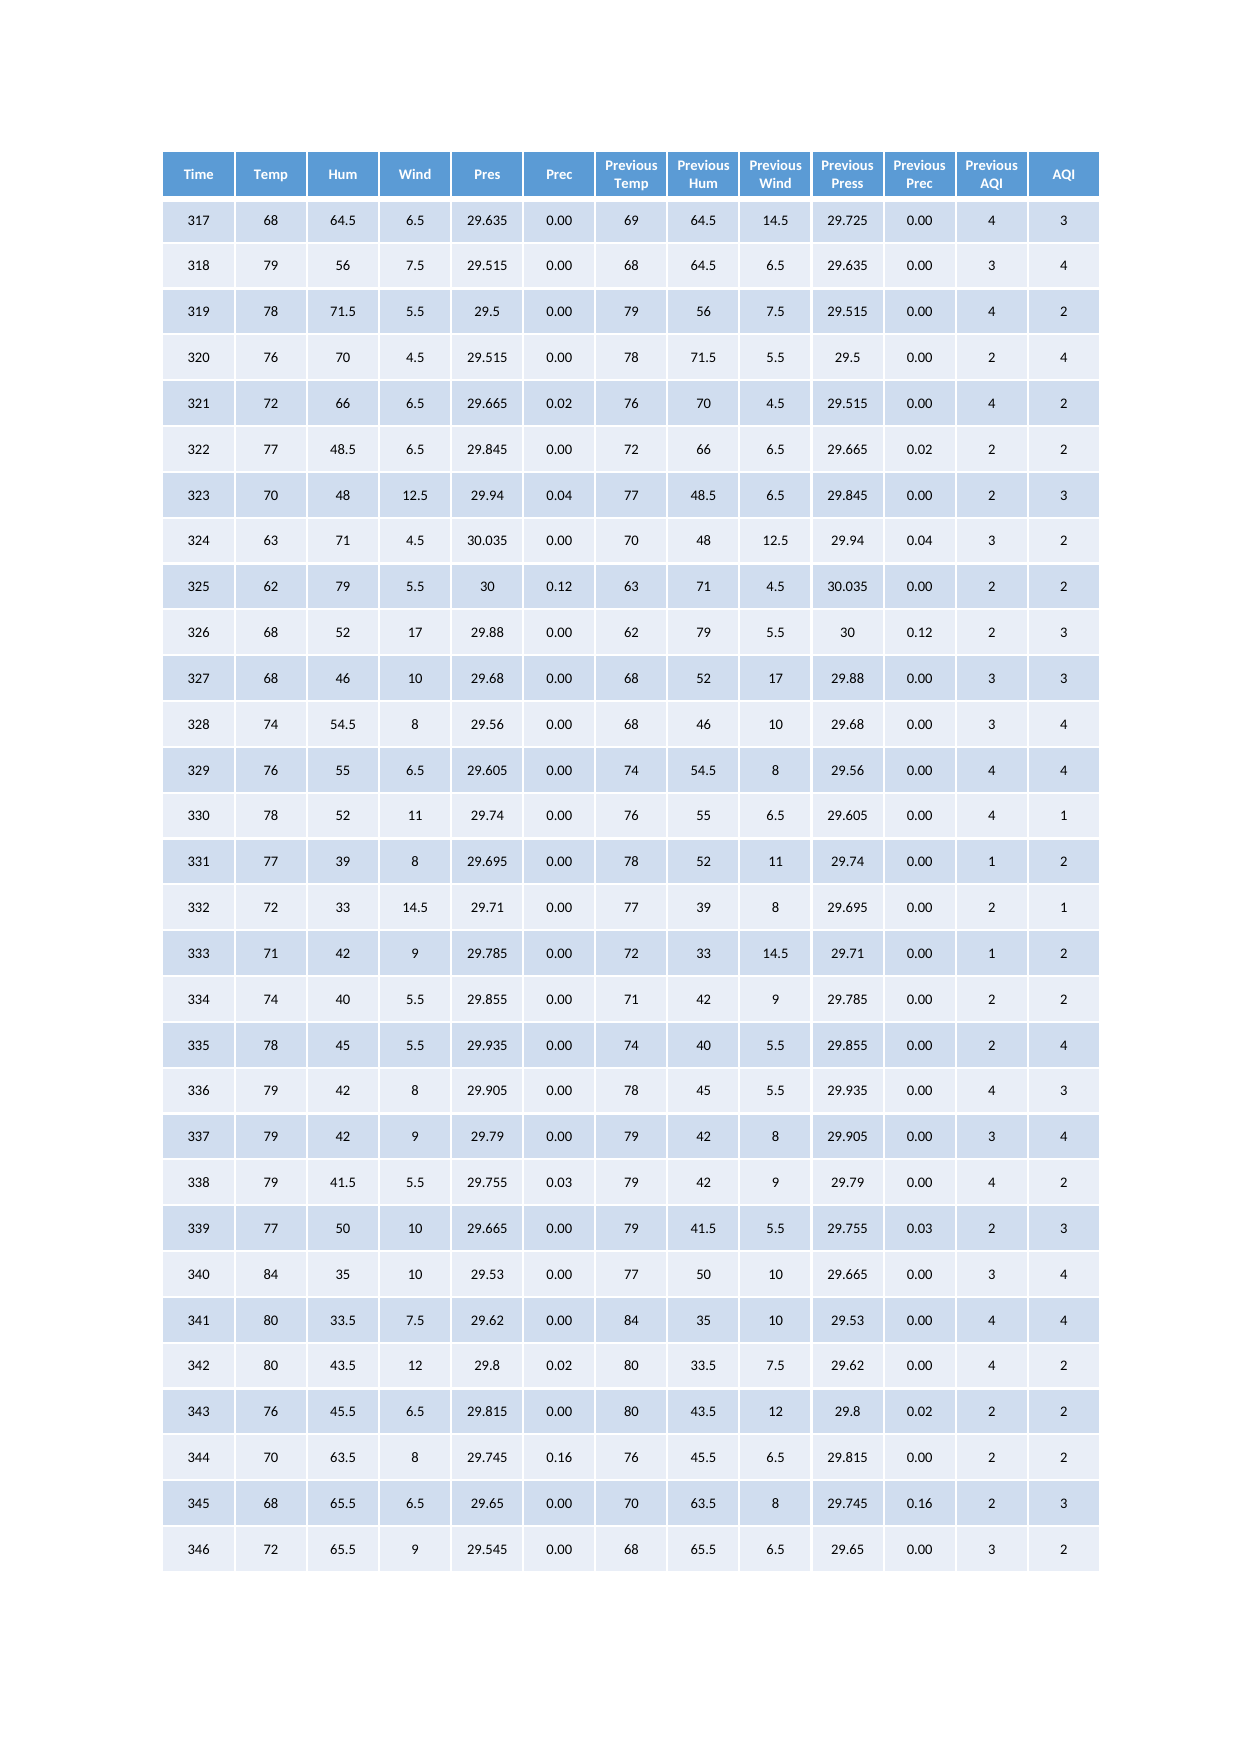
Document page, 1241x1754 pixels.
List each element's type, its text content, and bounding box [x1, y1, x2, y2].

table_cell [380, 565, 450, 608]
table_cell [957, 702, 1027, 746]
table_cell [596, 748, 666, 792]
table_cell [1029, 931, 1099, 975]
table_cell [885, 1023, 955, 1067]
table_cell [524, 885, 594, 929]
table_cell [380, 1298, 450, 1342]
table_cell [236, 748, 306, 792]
table_header Previous Prec [885, 152, 955, 196]
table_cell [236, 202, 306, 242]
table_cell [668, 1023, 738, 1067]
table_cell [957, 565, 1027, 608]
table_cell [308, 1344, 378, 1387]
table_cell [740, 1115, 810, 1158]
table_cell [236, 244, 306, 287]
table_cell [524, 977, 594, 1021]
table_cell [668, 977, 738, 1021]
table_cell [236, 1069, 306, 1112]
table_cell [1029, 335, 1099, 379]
table_header Previous Temp [596, 152, 666, 196]
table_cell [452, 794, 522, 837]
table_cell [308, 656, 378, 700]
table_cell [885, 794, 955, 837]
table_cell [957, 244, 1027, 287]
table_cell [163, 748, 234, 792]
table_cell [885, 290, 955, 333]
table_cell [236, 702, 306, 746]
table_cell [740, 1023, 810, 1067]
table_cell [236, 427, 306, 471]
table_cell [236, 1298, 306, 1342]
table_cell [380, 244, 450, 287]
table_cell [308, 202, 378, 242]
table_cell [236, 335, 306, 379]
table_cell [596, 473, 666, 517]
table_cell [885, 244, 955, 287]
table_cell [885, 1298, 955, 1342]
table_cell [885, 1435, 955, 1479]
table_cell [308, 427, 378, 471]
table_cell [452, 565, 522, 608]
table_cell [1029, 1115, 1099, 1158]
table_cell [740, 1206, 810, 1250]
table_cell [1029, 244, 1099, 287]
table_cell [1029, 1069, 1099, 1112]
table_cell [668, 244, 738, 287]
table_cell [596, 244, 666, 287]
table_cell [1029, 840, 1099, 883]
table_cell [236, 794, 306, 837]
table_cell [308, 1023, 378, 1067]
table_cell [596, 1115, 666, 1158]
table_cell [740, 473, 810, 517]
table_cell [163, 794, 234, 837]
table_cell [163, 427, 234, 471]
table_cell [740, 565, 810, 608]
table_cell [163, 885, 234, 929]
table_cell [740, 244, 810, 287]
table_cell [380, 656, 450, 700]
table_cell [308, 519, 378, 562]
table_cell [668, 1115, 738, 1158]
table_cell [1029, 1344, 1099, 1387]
table_header Temp [236, 152, 306, 196]
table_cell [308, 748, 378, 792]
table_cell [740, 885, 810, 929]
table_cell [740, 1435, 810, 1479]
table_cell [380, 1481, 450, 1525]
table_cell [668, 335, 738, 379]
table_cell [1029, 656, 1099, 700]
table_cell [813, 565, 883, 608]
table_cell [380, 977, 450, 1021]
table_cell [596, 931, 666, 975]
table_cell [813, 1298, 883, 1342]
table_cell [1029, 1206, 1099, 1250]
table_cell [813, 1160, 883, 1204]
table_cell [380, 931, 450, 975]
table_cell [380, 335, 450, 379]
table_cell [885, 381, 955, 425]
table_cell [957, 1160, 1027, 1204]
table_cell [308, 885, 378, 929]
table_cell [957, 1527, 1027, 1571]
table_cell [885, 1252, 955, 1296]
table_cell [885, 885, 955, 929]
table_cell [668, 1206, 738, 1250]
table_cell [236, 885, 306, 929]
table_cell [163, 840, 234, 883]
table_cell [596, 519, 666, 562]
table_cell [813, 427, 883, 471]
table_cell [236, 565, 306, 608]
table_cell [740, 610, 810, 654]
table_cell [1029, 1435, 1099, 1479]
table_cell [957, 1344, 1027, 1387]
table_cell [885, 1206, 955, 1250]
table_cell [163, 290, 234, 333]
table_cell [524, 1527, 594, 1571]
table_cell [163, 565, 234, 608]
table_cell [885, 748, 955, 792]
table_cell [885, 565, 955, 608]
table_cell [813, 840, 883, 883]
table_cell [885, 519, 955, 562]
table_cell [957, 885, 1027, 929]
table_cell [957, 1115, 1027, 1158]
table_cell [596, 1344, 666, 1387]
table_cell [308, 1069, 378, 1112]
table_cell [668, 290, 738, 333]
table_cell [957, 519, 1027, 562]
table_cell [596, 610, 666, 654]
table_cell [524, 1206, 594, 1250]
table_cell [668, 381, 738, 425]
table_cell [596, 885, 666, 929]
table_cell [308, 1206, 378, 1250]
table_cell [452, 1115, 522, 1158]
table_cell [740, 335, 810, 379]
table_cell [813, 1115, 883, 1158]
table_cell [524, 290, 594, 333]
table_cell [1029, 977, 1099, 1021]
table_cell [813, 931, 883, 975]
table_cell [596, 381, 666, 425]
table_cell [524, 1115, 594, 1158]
table_header Time [163, 152, 234, 196]
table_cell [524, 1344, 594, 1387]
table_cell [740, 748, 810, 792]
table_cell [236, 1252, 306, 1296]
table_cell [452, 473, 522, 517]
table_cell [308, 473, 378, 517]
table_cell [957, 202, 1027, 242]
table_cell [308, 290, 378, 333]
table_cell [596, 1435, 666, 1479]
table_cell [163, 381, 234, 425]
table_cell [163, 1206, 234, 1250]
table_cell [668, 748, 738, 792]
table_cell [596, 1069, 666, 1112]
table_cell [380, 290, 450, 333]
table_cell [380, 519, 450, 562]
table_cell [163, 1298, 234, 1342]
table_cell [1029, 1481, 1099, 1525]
table_header Previous Hum [668, 152, 738, 196]
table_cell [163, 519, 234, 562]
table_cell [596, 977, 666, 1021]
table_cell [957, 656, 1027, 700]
table_header Previous AQI [957, 152, 1027, 196]
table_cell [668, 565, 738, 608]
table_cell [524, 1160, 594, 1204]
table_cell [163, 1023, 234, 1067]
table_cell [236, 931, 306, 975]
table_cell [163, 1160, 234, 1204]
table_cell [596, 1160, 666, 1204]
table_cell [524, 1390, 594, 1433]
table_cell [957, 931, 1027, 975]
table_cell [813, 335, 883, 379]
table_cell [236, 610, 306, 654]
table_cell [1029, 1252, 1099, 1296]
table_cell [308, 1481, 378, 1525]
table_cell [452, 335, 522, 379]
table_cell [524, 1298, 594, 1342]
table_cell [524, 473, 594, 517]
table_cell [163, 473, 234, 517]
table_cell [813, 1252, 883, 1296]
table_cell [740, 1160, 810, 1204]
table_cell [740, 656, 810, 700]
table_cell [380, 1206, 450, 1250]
table_header Pres [452, 152, 522, 196]
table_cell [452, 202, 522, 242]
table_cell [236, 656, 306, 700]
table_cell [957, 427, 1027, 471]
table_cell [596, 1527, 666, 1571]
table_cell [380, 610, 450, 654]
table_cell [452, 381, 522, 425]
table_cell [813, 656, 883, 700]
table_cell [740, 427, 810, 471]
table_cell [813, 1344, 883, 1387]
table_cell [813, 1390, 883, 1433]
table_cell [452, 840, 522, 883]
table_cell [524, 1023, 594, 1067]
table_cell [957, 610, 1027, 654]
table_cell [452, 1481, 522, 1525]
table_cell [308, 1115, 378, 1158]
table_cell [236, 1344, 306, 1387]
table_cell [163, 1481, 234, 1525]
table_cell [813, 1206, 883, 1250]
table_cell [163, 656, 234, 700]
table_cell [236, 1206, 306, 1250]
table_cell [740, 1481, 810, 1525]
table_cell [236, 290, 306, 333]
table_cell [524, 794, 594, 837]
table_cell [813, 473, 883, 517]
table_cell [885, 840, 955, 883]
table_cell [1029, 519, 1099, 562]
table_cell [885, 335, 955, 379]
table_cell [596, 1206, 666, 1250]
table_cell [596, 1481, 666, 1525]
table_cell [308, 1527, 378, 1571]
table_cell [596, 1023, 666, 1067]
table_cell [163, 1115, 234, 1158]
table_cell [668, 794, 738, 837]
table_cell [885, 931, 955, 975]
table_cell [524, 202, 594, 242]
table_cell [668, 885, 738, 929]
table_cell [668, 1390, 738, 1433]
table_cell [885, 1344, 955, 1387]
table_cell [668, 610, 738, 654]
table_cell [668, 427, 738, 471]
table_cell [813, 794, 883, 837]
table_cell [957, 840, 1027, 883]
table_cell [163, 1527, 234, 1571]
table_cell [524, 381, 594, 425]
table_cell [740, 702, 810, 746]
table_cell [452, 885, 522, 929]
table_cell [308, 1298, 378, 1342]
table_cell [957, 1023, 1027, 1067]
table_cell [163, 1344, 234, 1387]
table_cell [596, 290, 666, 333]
table_header AQI [1029, 152, 1099, 196]
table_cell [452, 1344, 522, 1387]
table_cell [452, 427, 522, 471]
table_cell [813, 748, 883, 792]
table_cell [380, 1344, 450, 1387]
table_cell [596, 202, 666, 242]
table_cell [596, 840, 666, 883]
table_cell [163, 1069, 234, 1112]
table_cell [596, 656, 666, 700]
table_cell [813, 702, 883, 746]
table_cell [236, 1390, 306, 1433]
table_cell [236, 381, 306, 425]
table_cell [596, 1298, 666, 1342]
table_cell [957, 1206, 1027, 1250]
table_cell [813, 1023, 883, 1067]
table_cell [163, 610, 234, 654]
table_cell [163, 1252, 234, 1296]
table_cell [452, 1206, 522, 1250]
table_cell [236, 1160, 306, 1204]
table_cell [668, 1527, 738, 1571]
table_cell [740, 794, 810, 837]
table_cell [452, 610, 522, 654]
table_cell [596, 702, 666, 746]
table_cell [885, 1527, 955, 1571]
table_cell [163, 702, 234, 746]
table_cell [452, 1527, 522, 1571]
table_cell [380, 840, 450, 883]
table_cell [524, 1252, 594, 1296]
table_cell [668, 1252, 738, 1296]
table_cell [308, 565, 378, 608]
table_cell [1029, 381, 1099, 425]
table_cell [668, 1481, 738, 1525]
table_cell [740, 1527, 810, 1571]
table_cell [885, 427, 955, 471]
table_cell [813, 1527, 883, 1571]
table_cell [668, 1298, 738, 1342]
table_header Previous Press [813, 152, 883, 196]
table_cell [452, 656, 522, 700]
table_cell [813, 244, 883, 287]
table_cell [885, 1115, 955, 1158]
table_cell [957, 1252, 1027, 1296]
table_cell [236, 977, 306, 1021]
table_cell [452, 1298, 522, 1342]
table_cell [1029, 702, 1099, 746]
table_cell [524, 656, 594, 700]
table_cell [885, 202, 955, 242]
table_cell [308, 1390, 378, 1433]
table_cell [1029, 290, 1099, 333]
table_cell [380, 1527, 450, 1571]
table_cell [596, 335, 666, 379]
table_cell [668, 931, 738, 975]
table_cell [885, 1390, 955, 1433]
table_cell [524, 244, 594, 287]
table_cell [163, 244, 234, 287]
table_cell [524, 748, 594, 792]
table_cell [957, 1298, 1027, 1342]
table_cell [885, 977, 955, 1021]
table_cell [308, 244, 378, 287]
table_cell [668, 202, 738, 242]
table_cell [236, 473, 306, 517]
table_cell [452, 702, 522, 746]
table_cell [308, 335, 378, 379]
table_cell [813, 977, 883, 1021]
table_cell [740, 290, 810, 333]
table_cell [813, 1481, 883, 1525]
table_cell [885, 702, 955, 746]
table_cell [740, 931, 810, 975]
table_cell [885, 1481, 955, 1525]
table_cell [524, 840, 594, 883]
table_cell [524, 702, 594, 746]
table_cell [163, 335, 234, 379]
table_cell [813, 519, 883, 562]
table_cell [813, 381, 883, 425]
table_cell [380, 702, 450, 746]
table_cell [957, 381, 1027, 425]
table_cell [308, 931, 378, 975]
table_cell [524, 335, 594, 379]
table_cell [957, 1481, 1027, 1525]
table_header Hum [308, 152, 378, 196]
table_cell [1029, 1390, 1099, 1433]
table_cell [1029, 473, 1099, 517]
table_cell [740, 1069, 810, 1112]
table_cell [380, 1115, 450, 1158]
table_header Prec [524, 152, 594, 196]
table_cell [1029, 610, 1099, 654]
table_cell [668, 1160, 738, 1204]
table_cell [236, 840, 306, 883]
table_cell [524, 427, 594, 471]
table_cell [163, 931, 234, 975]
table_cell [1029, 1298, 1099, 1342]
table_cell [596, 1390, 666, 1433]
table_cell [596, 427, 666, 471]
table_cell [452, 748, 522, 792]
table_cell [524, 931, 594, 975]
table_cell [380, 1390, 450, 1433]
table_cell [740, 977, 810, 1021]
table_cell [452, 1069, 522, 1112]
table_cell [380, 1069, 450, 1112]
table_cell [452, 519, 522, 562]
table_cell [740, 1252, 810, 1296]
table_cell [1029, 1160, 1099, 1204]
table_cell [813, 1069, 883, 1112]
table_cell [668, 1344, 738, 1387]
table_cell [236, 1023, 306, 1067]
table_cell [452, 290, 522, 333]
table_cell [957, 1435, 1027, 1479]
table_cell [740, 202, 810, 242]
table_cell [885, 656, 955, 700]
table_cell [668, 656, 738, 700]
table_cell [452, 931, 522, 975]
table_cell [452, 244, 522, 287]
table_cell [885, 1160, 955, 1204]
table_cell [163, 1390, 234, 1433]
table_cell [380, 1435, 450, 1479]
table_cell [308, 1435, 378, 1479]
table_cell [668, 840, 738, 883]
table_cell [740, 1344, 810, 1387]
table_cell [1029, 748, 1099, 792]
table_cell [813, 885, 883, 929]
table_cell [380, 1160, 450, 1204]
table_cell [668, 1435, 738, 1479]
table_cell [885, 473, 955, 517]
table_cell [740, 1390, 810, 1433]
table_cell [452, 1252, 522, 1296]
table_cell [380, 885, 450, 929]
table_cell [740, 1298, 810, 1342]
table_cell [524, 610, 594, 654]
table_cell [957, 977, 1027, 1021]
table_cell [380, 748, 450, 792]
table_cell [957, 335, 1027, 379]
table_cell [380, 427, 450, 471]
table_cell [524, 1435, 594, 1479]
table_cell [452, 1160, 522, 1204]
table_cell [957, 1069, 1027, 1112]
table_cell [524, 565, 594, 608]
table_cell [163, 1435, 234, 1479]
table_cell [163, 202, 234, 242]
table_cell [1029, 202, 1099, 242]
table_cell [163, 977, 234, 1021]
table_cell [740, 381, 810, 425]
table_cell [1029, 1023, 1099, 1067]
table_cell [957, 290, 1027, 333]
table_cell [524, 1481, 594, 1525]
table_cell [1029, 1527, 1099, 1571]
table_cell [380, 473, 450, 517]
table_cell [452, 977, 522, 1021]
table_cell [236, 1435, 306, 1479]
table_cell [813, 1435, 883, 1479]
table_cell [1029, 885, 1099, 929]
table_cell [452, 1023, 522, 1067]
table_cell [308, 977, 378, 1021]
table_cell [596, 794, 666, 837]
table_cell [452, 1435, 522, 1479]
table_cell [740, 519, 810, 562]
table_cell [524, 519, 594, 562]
table_header Wind [380, 152, 450, 196]
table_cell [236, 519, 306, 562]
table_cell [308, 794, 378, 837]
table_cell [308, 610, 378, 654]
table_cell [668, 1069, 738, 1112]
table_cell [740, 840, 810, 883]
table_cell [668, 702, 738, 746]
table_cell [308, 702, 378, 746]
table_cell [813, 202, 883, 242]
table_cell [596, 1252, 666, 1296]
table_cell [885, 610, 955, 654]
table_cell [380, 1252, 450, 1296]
table_header Previous Wind [740, 152, 810, 196]
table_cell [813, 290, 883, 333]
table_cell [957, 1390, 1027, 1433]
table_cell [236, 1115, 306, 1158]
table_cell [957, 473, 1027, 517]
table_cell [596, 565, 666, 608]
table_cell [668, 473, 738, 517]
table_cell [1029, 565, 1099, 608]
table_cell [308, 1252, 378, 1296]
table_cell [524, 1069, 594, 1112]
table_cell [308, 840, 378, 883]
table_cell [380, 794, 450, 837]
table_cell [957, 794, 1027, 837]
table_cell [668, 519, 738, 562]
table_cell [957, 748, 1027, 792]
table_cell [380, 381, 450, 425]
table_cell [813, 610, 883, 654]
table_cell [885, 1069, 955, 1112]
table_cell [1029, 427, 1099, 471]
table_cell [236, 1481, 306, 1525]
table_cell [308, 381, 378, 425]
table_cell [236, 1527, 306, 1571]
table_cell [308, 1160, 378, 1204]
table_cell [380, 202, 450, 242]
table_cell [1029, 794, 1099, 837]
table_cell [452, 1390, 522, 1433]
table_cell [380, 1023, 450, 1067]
